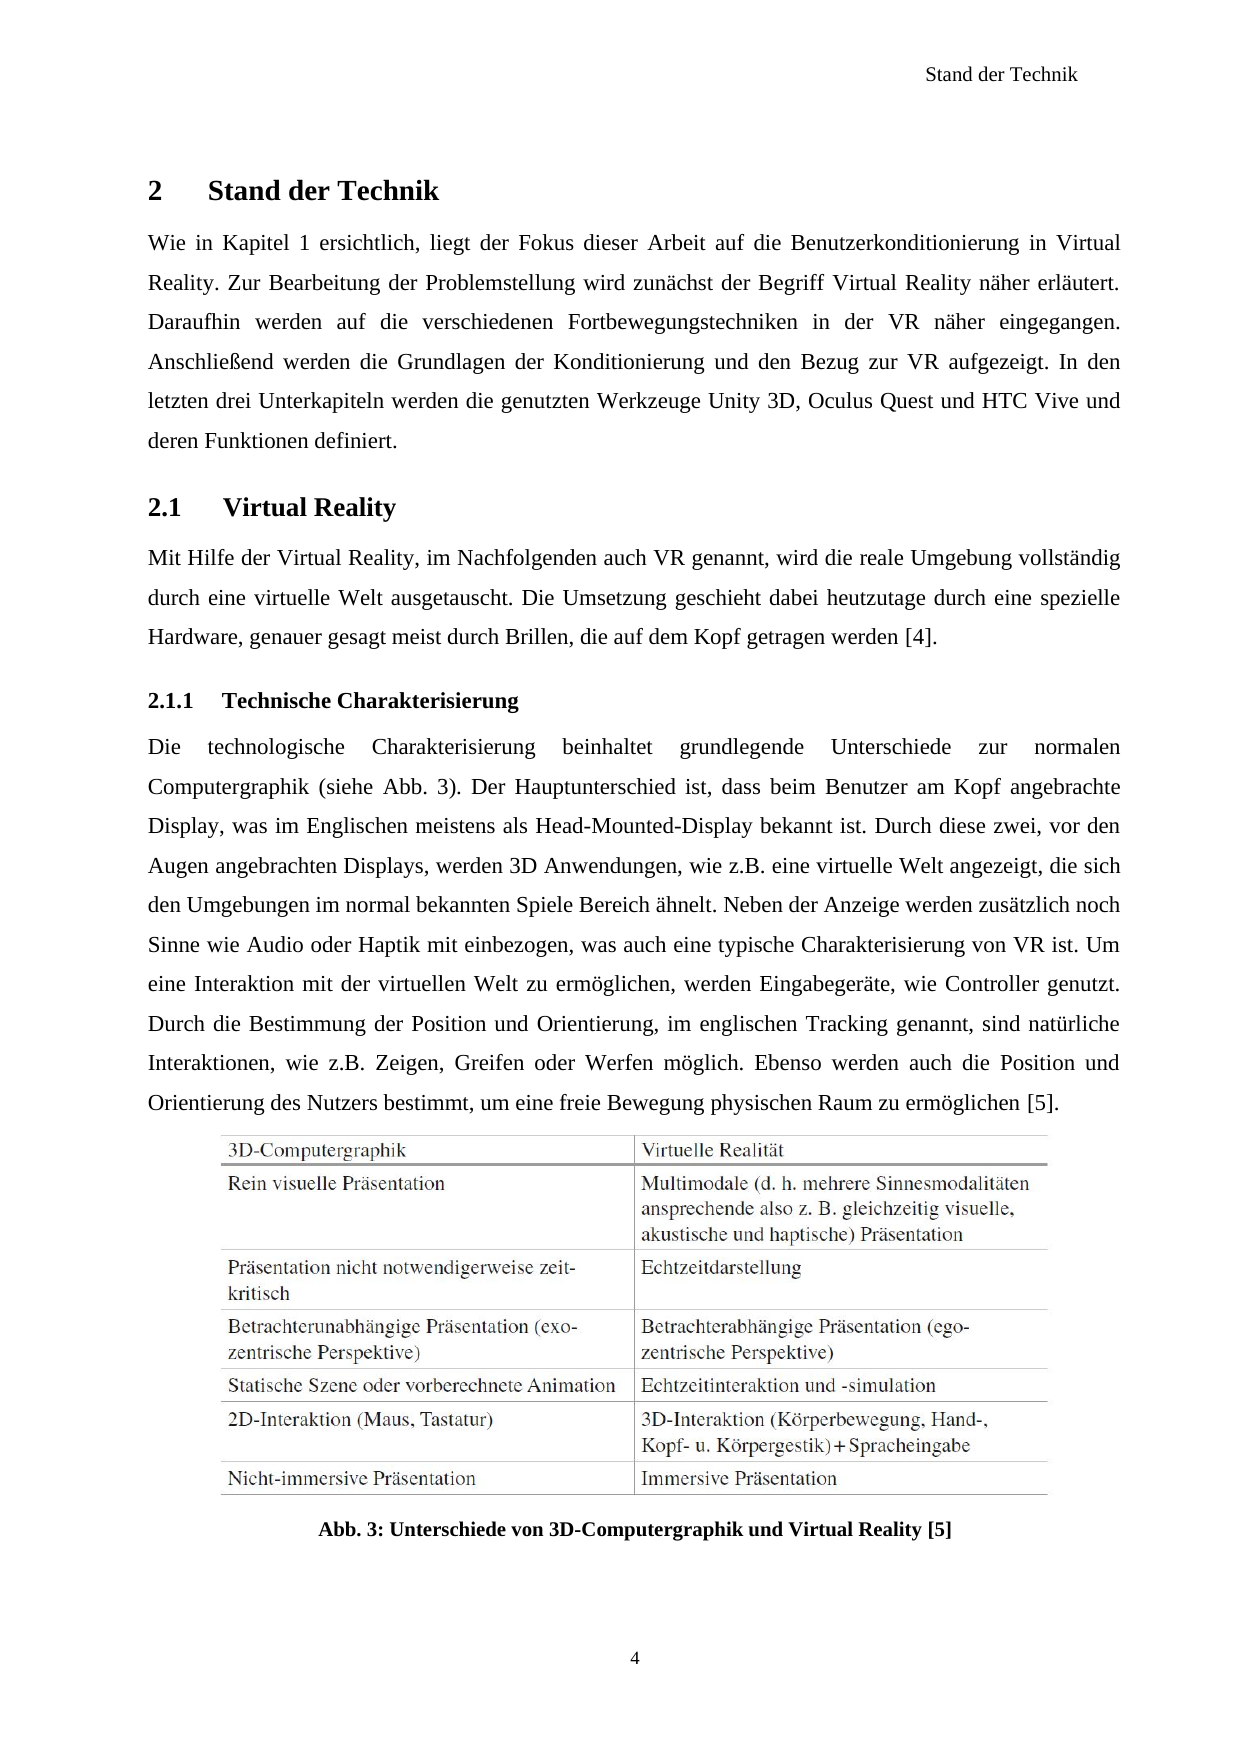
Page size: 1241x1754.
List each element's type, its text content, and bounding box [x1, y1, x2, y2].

text Abb. : Unterschiede von 3D-Computergraphik und Virtual Reality [148, 1517, 1122, 1541]
subtitle Technische Charakterisierung [148, 687, 1122, 714]
subtitle Stand der Technik [148, 173, 1122, 206]
text Mit Hilfe der Virtual Reality, im Nachfolgenden auch VR genannt, wird die reale Umgebung vollständig durch eine virtuelle Welt ausgetauscht. Die Umsetzung geschieht dabei heutzutage durch eine spezielle Hardware, genauer gesagt meist durch Brillen, die auf dem Kopf getragen werden. [148, 544, 1122, 649]
text Die technologische Charakterisierung beinhaltet grundlegende Unterschiede zur normalen Computergraphik (siehe Abb. 3). Der Hauptunterschied ist, dass beim Benutzer am Kopf angebrachte Display, was im Englischen meistens als Head-Mounted-Display bekannt ist. Durch diese zwei, vor den Augen angebrachten Displays, werden 3D Anwendungen, wie z.B. eine virtuelle Welt angezeigt, die sich den Umgebungen im normal bekannten Spiele Bereich ähnelt. Neben der Anzeige werden zusätzlich noch Sinne wie Audio oder Haptik mit einbezogen, was auch eine typische Charakterisierung von VR ist. Um eine Interaktion mit der virtuellen Welt zu ermöglichen, werden Eingabegeräte, wie Controller genutzt. Durch die Bestimmung der Position und Orientierung, im englischen Tracking genannt, sind natürliche Interaktionen, wie z.B. Zeigen, Greifen oder Werfen möglich. Ebenso werden auch die Position und Orientierung des Nutzers bestimmt, um eine freie Bewegung physischen Raum zu ermöglichen . [148, 733, 1122, 1115]
picture [213, 1128, 1056, 1504]
text Wie in Kapitel 1 ersichtlich, liegt der Fokus dieser Arbeit auf die Benutzerkonditionierung in Virtual Reality. Zur Bearbeitung der Problemstellung wird zunächst der Begriff Virtual Reality näher erläutert. Daraufhin werden auf die verschiedenen Fortbewegungstechniken in der VR näher eingegangen. Anschließend werden die Grundlagen der Konditionierung und den Bezug zur VR aufgezeigt. In den letzten drei Unterkapiteln werden die genutzten Werkzeuge Unity 3D, Oculus Quest und HTC Vive und deren Funktionen definiert. [148, 229, 1122, 453]
subtitle Virtual Reality [148, 491, 1122, 522]
